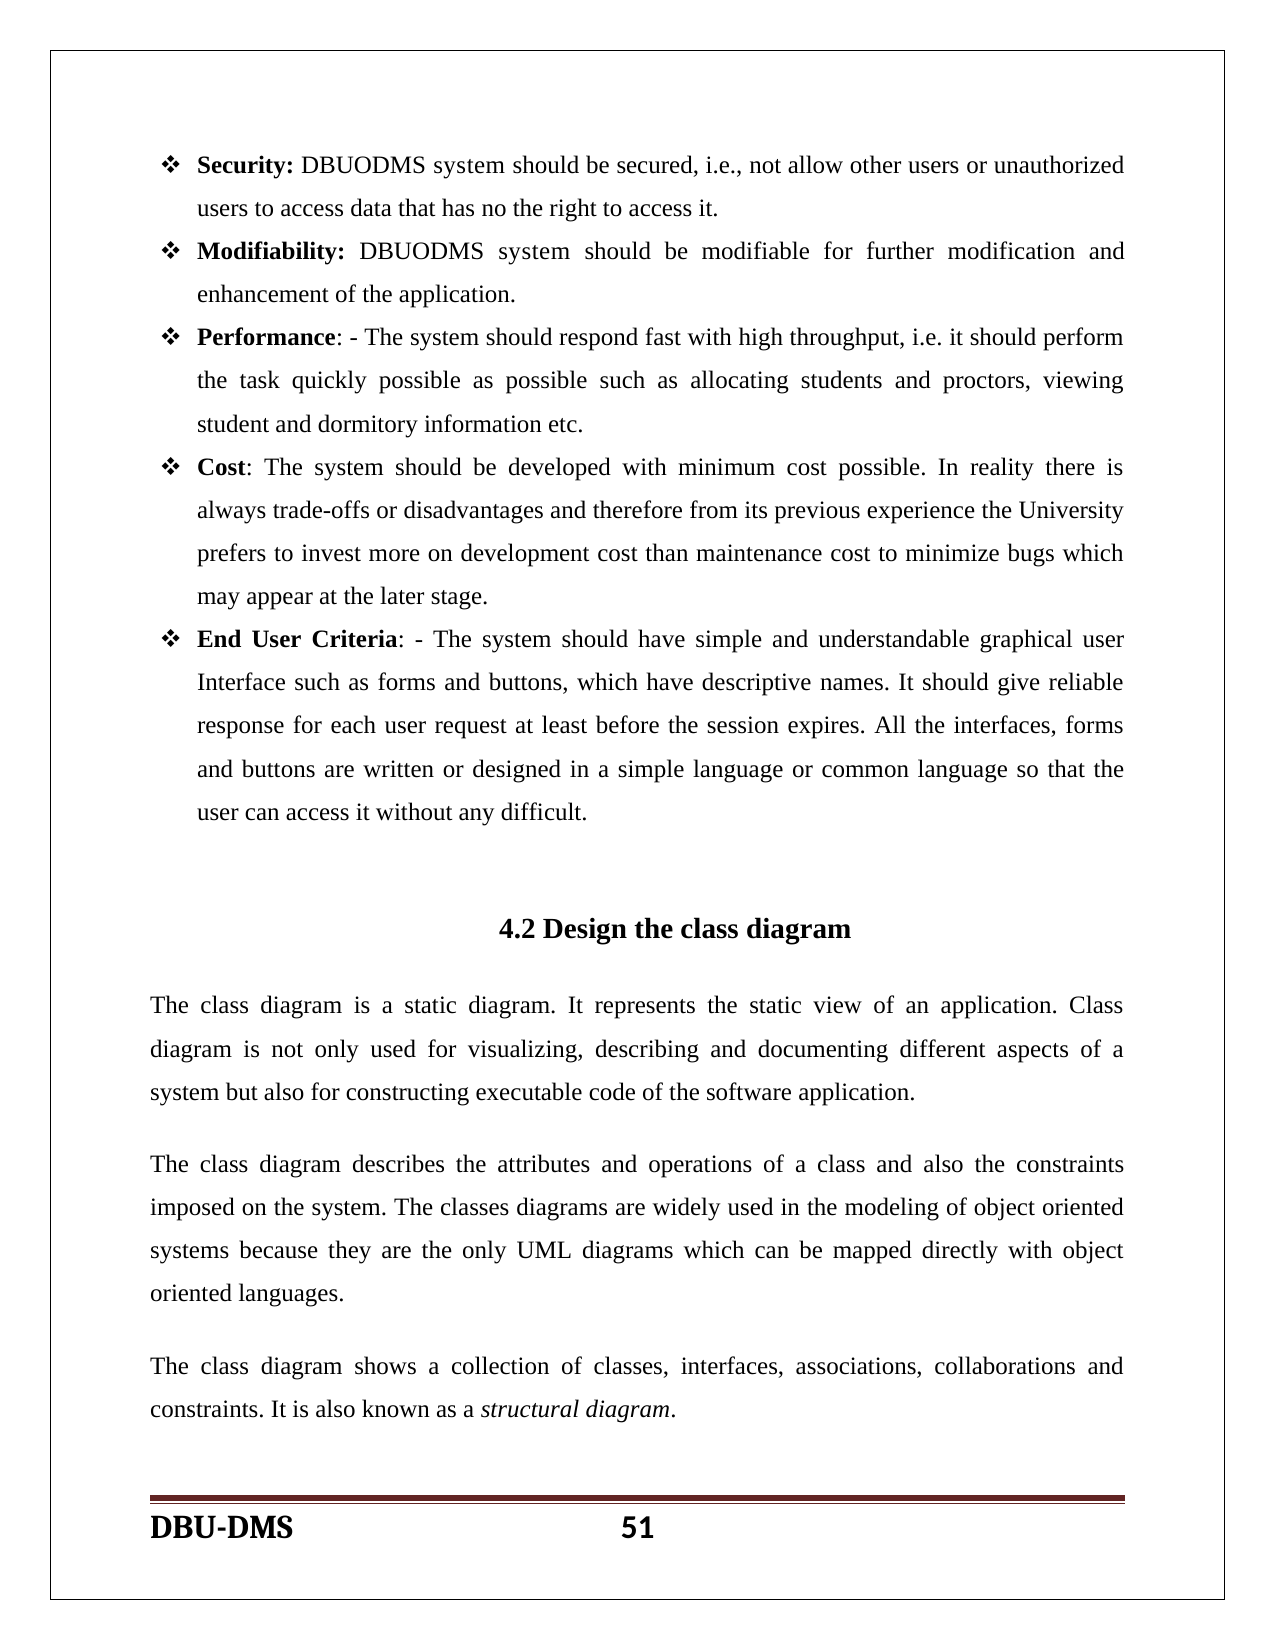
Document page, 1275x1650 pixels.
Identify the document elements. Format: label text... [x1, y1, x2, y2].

list End User Criteria: - The system should have simple and understandable graphical user Interface such as forms and buttons, which have descriptive names. It should give reliable response for each user request at least before the session expires. All the interfaces, forms and buttons are written or designed in a simple language or common language so that the user can access it without any difficult. [159, 624, 1125, 826]
text The class diagram shows a collection of classes, interfaces, associations, collaborations and constraints. It is also known as a structural diagram. [150, 1351, 1125, 1423]
list Cost: The system should be developed with minimum cost possible. In reality there is always trade-offs or disadvantages and therefore from its previous experience the University prefers to invest more on development cost than maintenance cost to minimize bugs which may appear at the later stage. [159, 452, 1125, 610]
text The class diagram is a static diagram. It represents the static view of an application. Class diagram is not only used for visualizing, describing and documenting different aspects of a system but also for constructing executable code of the software application. [150, 991, 1125, 1106]
text The class diagram describes the attributes and operations of a class and also the constraints imposed on the system. The classes diagrams are widely used in the modeling of object oriented systems because they are the only UML diagrams which can be mapped directly with object oriented languages. [150, 1149, 1125, 1307]
list Security: DBUODMS system should be secured, i.e., not allow other users or unauthorized users to access data that has no the right to access it. [159, 150, 1125, 222]
list Performance: - The system should respond fast with high throughput, i.e. it should perform the task quickly possible as possible such as allocating students and proctors, viewing student and dormitory information etc. [159, 322, 1125, 437]
list Modifiability: DBUODMS system should be modifiable for further modification and enhancement of the application. [159, 236, 1125, 308]
list 4.2 Design the class diagram [225, 911, 1125, 945]
